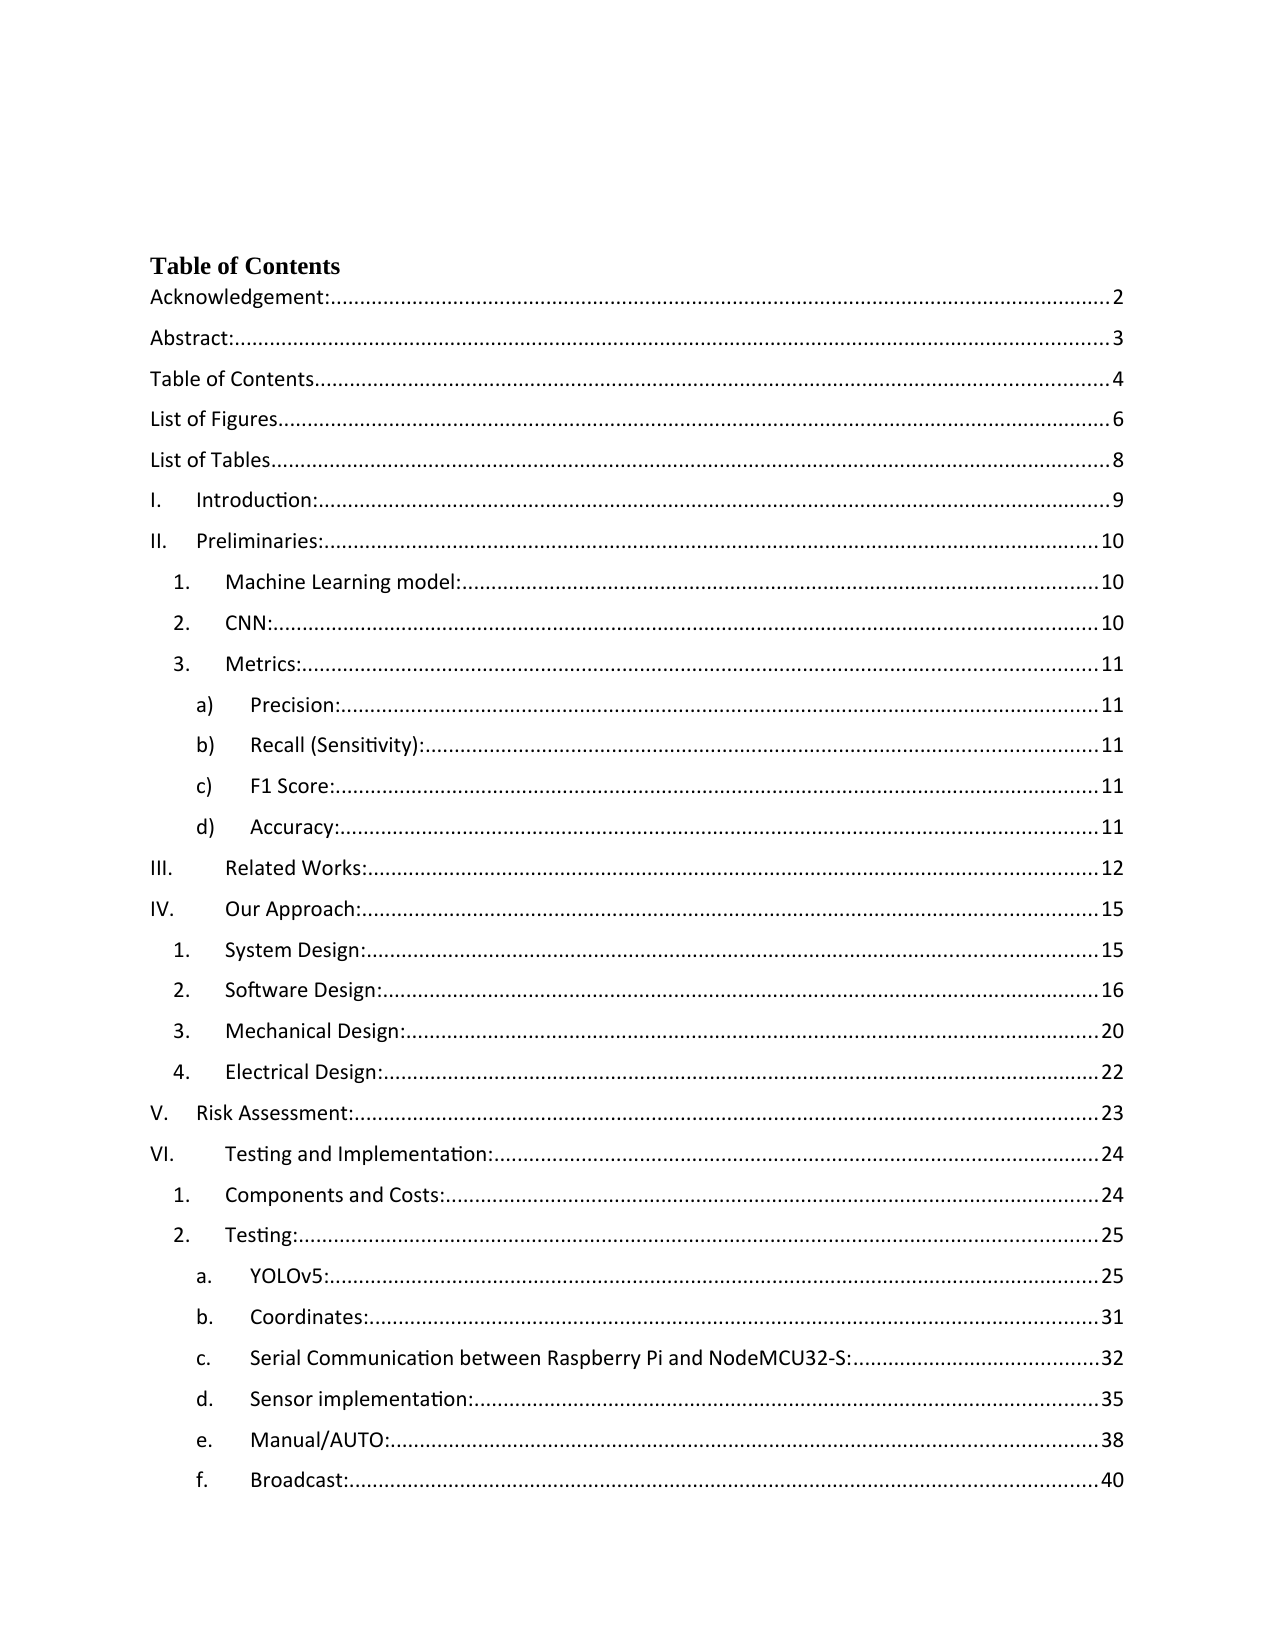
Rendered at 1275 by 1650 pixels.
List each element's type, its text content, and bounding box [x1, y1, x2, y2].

subtitle Table of Contents [150, 251, 1125, 280]
